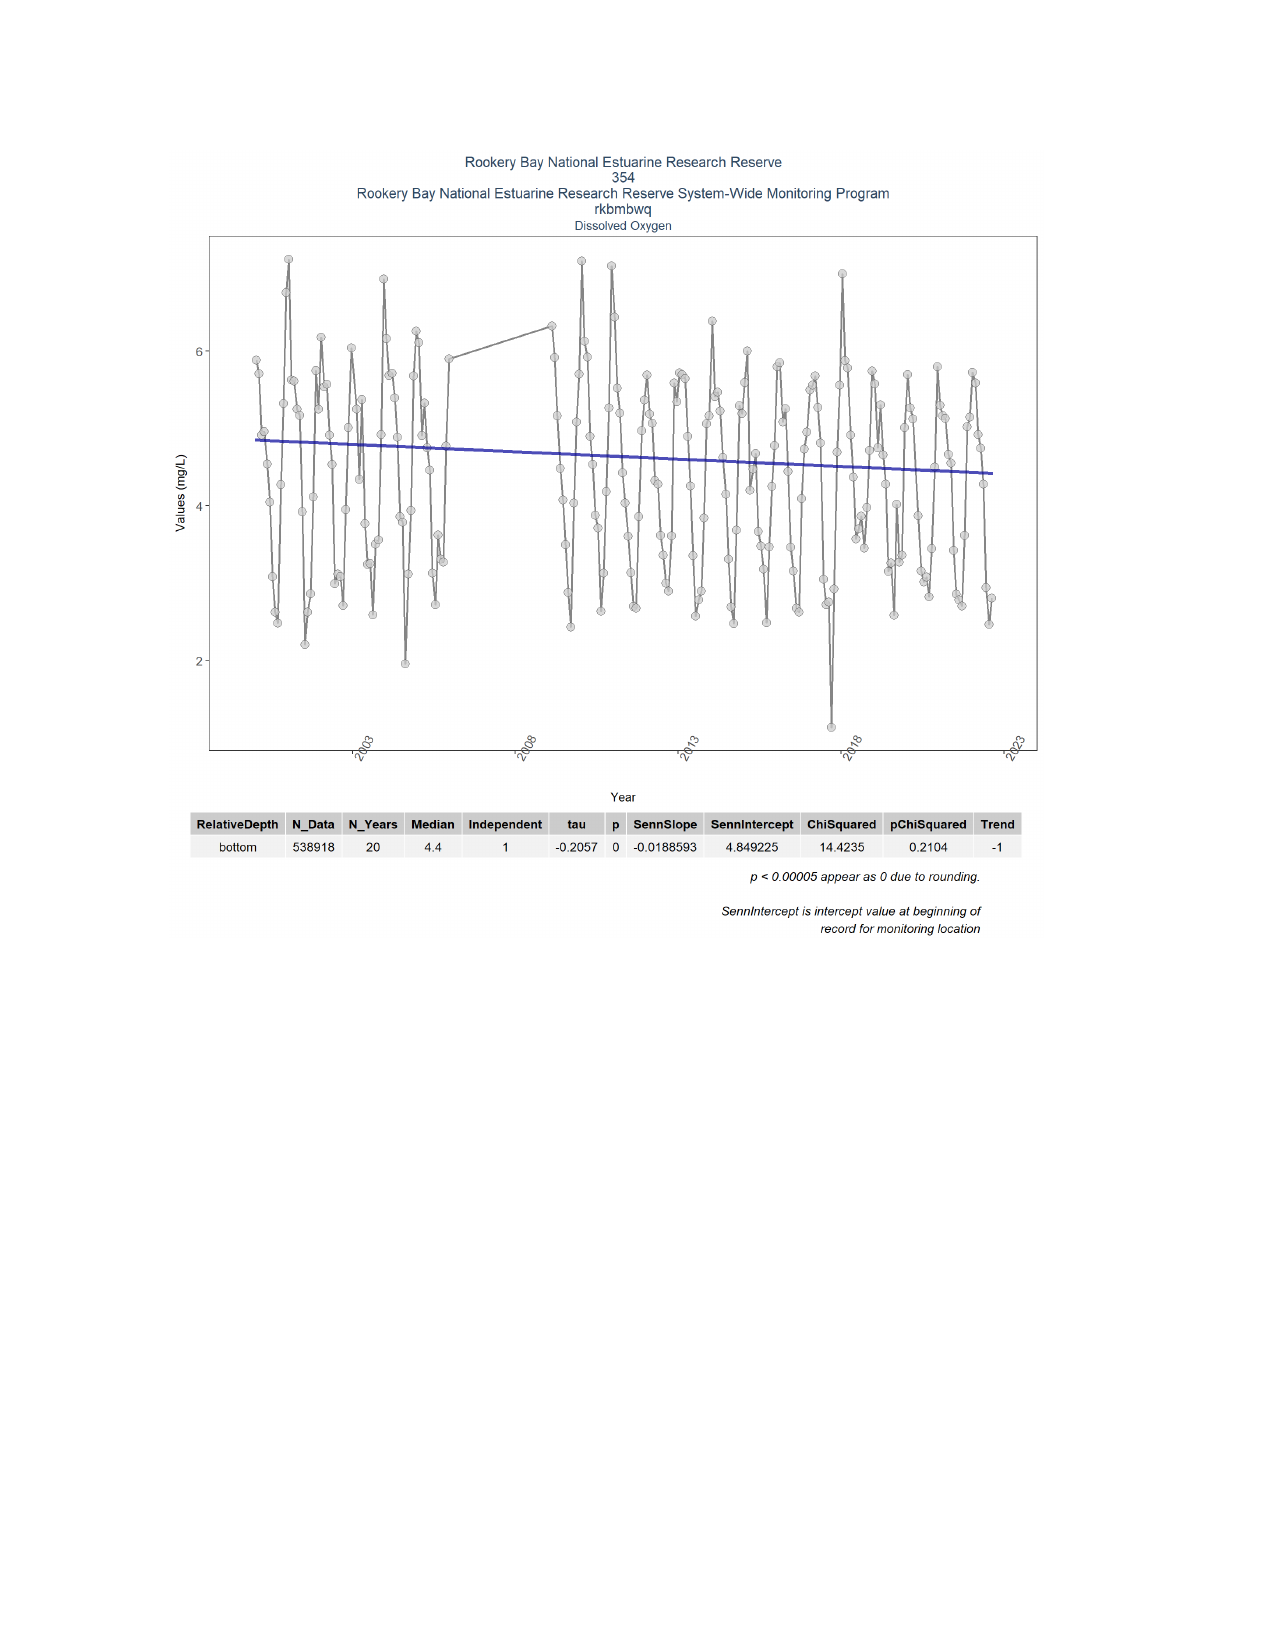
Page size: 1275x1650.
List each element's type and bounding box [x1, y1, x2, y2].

picture [168, 150, 1044, 938]
